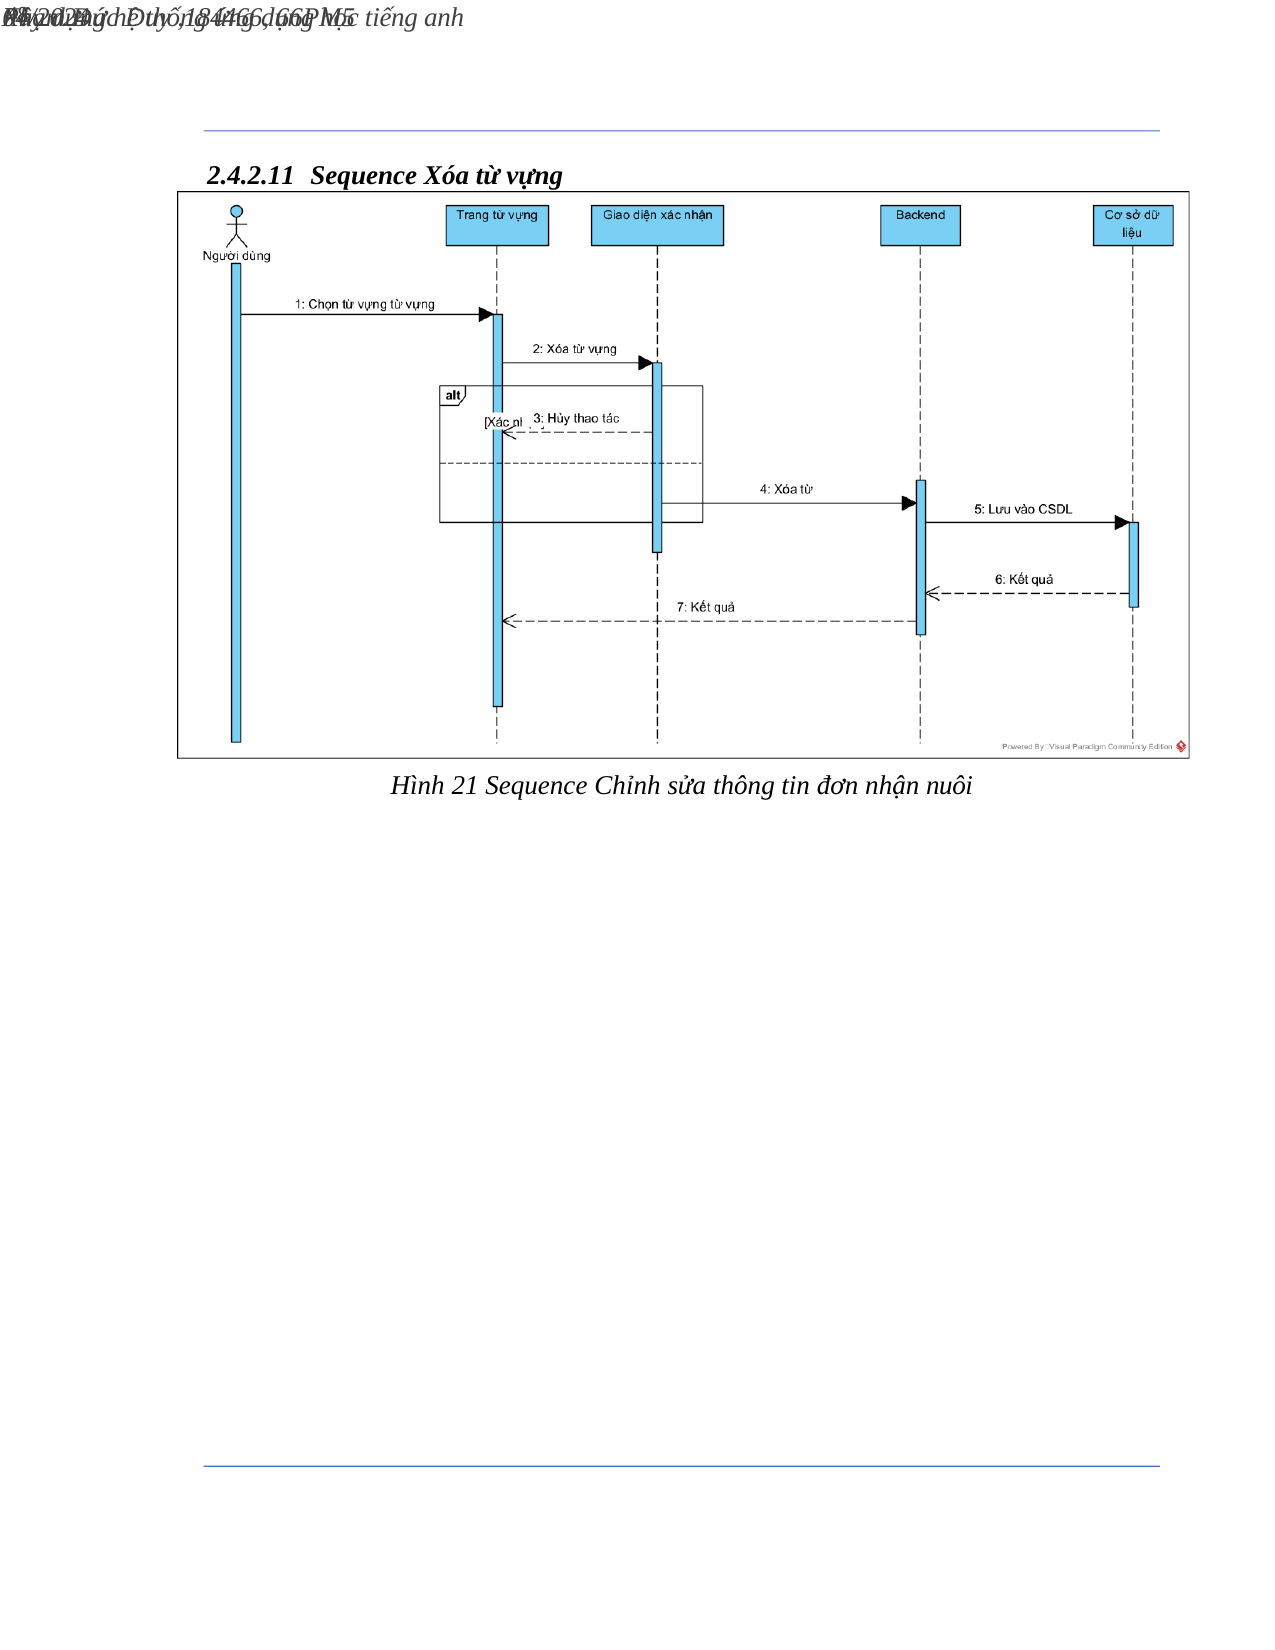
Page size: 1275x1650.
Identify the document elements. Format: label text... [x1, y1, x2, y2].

subtitle Sequence Xóa từ vựng [207, 159, 1189, 191]
picture [177, 191, 1190, 759]
text Hình 21 Sequence Chỉnh sửa thông tin đơn nhận nuôi [340, 769, 1023, 801]
